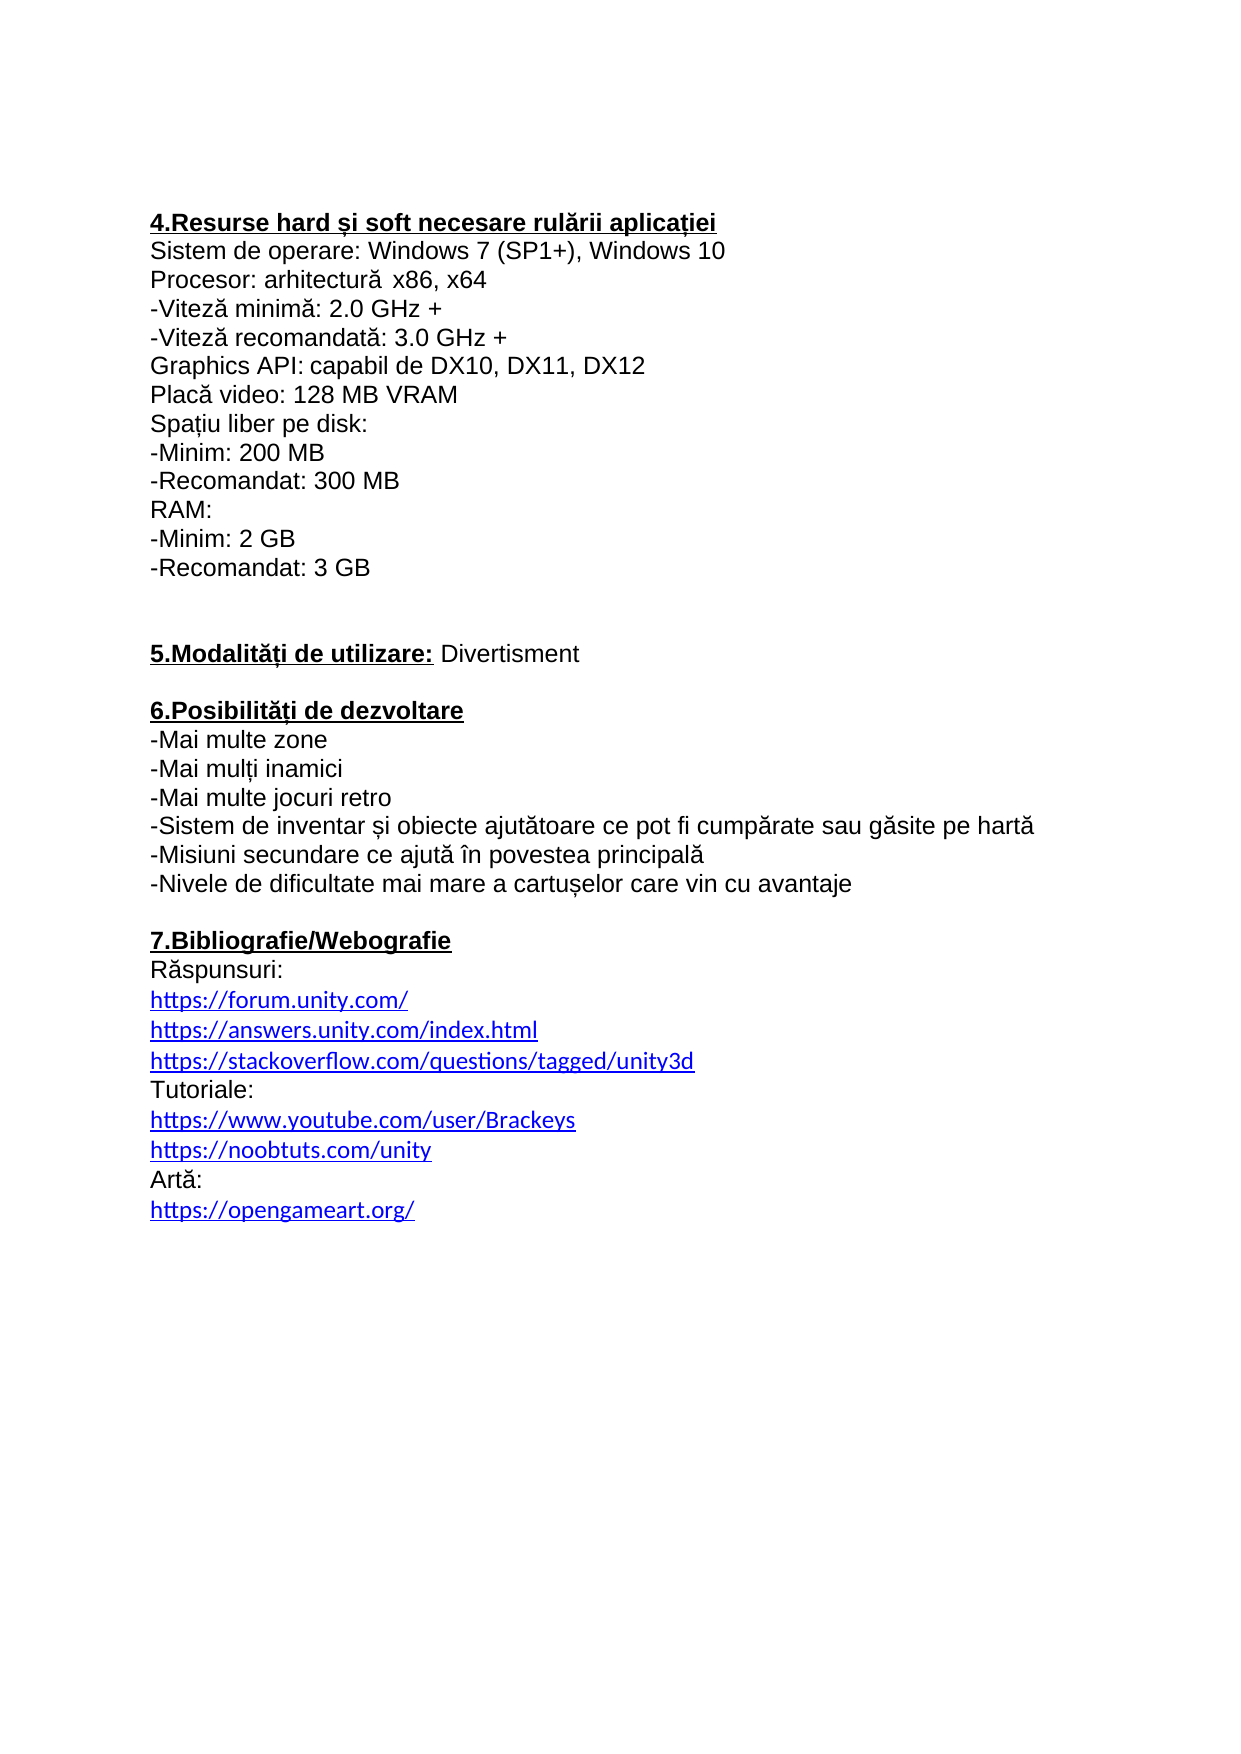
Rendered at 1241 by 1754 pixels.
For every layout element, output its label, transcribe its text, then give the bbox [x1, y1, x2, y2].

text 7.Bibliografie/Webografie [150, 926, 1165, 955]
text RAM: [150, 495, 1165, 524]
text -Nivele de dificultate mai mare a cartușelor care vin cu avantaje [150, 869, 1165, 897]
text -Sistem de inventar și obiecte ajutătoare ce pot fi cumpărate sau găsite pe hartă [150, 811, 1165, 840]
text https://forum.unity.com/ [150, 984, 1165, 1014]
text -Viteză recomandată: 3.0 GHz + [150, 322, 1165, 351]
text -Viteză minimă: 2.0 GHz + [150, 294, 1165, 322]
text 5.Modalități de utilizare: Divertisment [150, 639, 1165, 667]
text https://opengameart.org/ [150, 1194, 1165, 1224]
text -Recomandat: 300 MB [150, 466, 1165, 495]
text -Mai multe jocuri retro [150, 782, 1165, 811]
text 4.Resurse hard și soft necesare rulării aplicației [150, 207, 1165, 236]
text https://www.youtube.com/user/Brackeys [150, 1104, 1165, 1134]
text https://answers.unity.com/index.html [150, 1014, 1165, 1045]
text Placă video: 128 MB VRAM [150, 380, 1165, 409]
text https://noobtuts.com/unity [150, 1134, 1165, 1165]
text -Minim: 200 MB [150, 437, 1165, 466]
text Spațiu liber pe disk: [150, 409, 1165, 437]
text -Minim: 2 GB [150, 524, 1165, 552]
text https://stackoverflow.com/questions/tagged/unity3d [150, 1045, 1165, 1075]
text Artă: [150, 1165, 1165, 1194]
text -Misiuni secundare ce ajută în povestea principală [150, 840, 1165, 869]
text -Recomandat: 3 GB [150, 552, 1165, 581]
text Tutoriale: [150, 1075, 1165, 1104]
text 6.Posibilități de dezvoltare [150, 696, 1165, 725]
text Procesor: arhitectură x86, x64 [150, 265, 1165, 294]
text Răspunsuri: [150, 955, 1165, 984]
text Sistem de operare: Windows 7 (SP1+), Windows 10 [150, 236, 1165, 265]
text -Mai multe zone [150, 725, 1165, 754]
text -Mai mulți inamici [150, 754, 1165, 782]
text Graphics API: capabil de DX10, DX11, DX12 [150, 351, 1165, 380]
